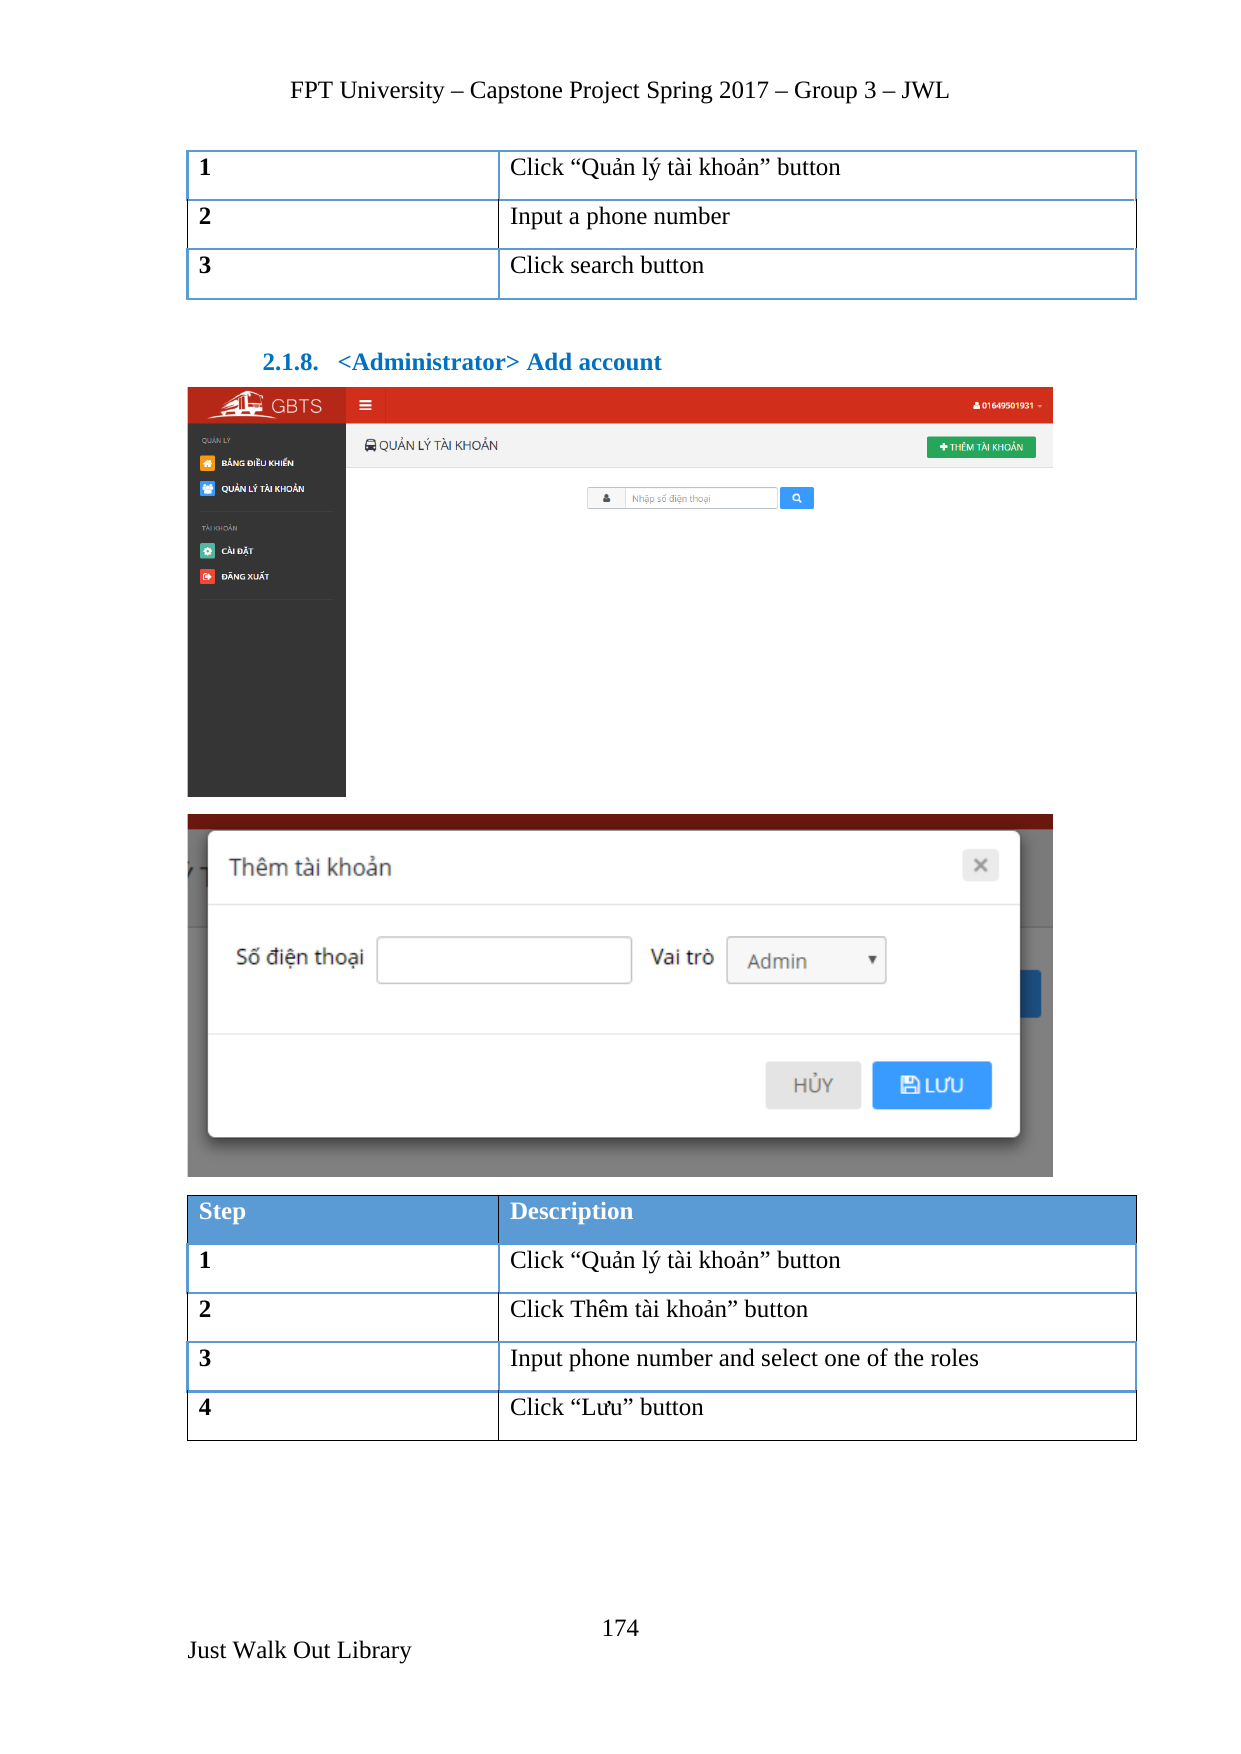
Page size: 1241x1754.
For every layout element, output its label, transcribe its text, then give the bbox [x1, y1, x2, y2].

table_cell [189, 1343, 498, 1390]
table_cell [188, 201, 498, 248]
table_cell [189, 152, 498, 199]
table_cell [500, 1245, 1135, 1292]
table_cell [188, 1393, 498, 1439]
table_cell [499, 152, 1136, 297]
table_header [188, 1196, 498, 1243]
picture [187, 387, 1053, 797]
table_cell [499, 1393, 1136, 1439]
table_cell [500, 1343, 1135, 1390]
picture [187, 814, 1053, 1177]
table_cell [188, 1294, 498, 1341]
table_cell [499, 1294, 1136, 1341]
text <Administrator> Add account [262, 347, 1053, 375]
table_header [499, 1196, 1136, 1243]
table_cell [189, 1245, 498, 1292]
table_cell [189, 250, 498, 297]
